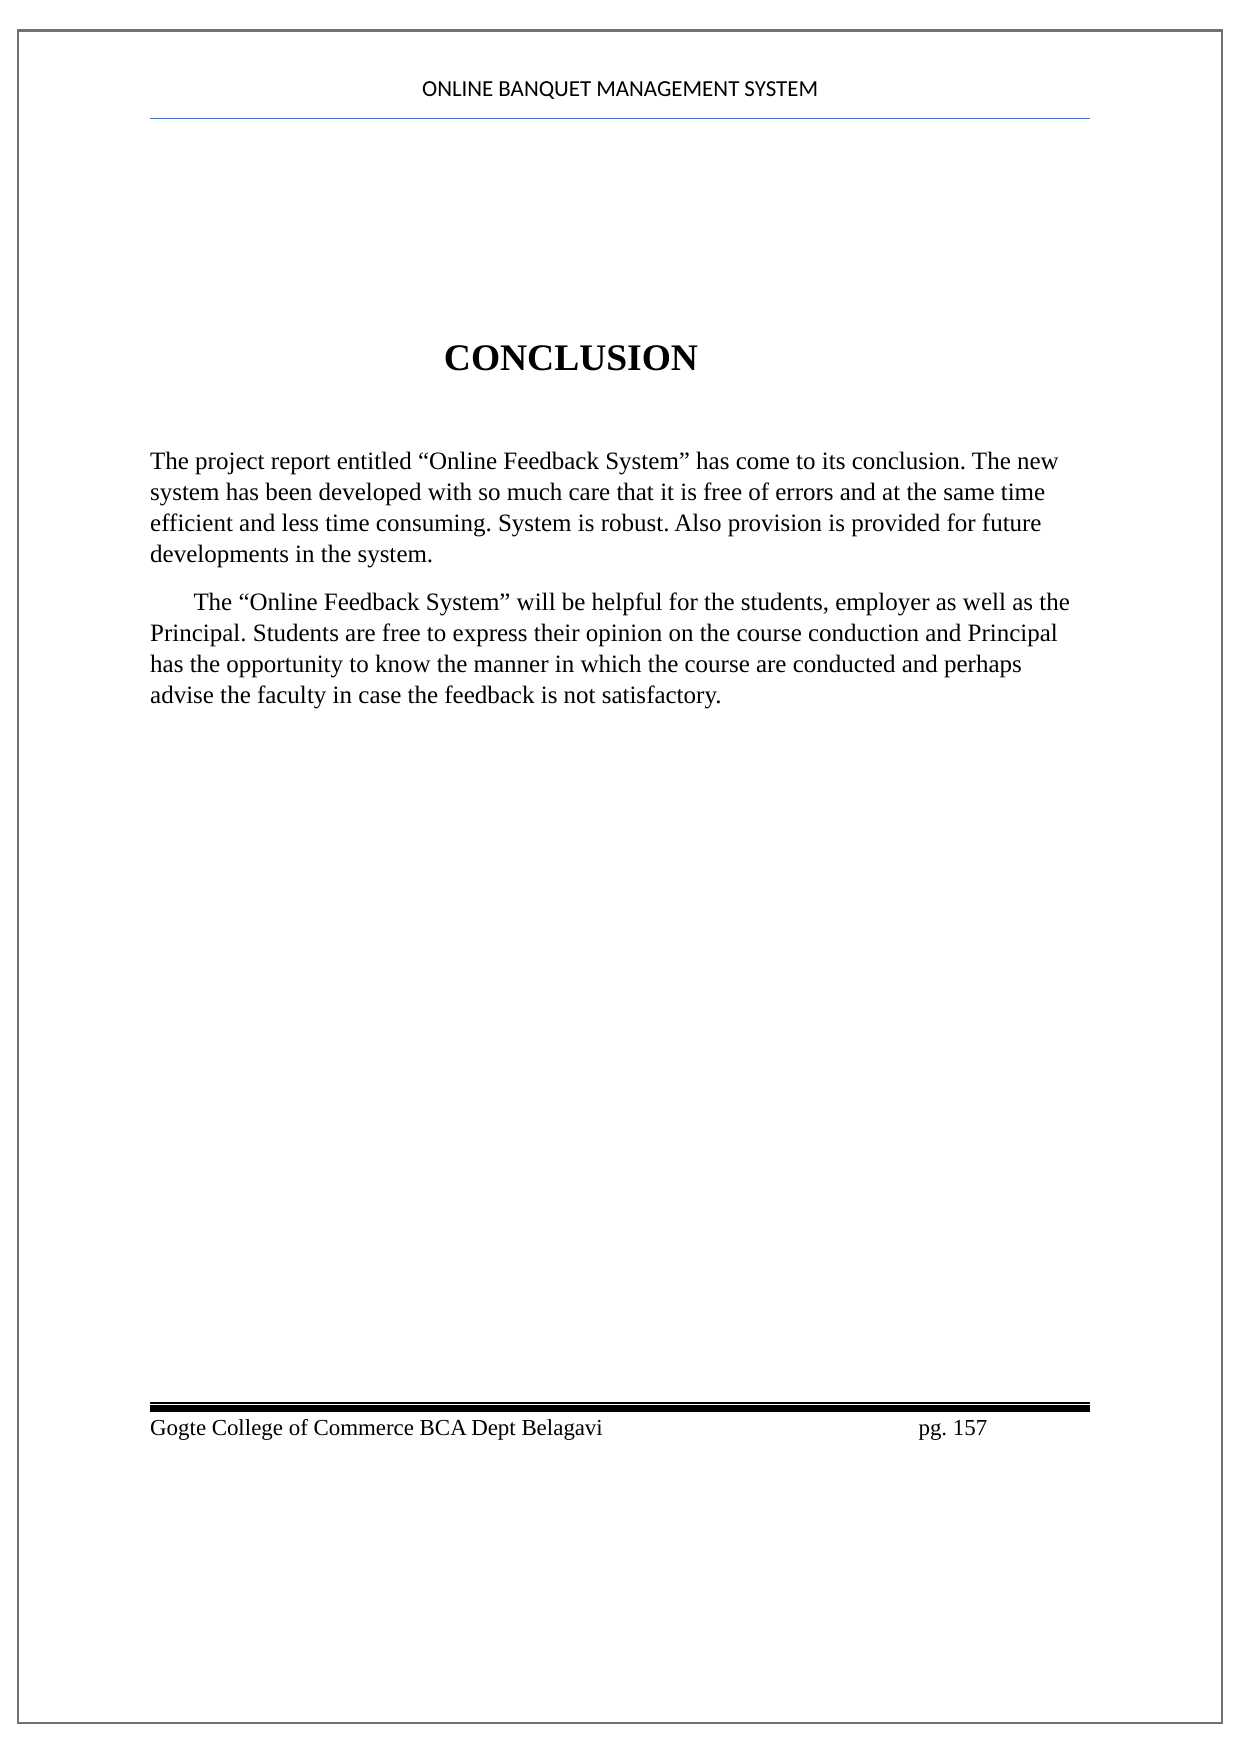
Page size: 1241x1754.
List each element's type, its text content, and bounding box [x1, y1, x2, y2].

text The “Online Feedback System” will be helpful for the students, employer as well as the Principal. Students are free to express their opinion on the course conduction and Principal has the opportunity to know the manner in which the course are conducted and perhaps advise the faculty in case the feedback is not satisfactory. [150, 587, 1090, 708]
text The project report entitled “Online Feedback System” has come to its conclusion. The new system has been developed with so much care that it is free of errors and at the same time efficient and less time consuming. System is robust. Also provision is provided for future developments in the system. [150, 446, 1090, 568]
text CONCLUSION [150, 335, 1090, 378]
